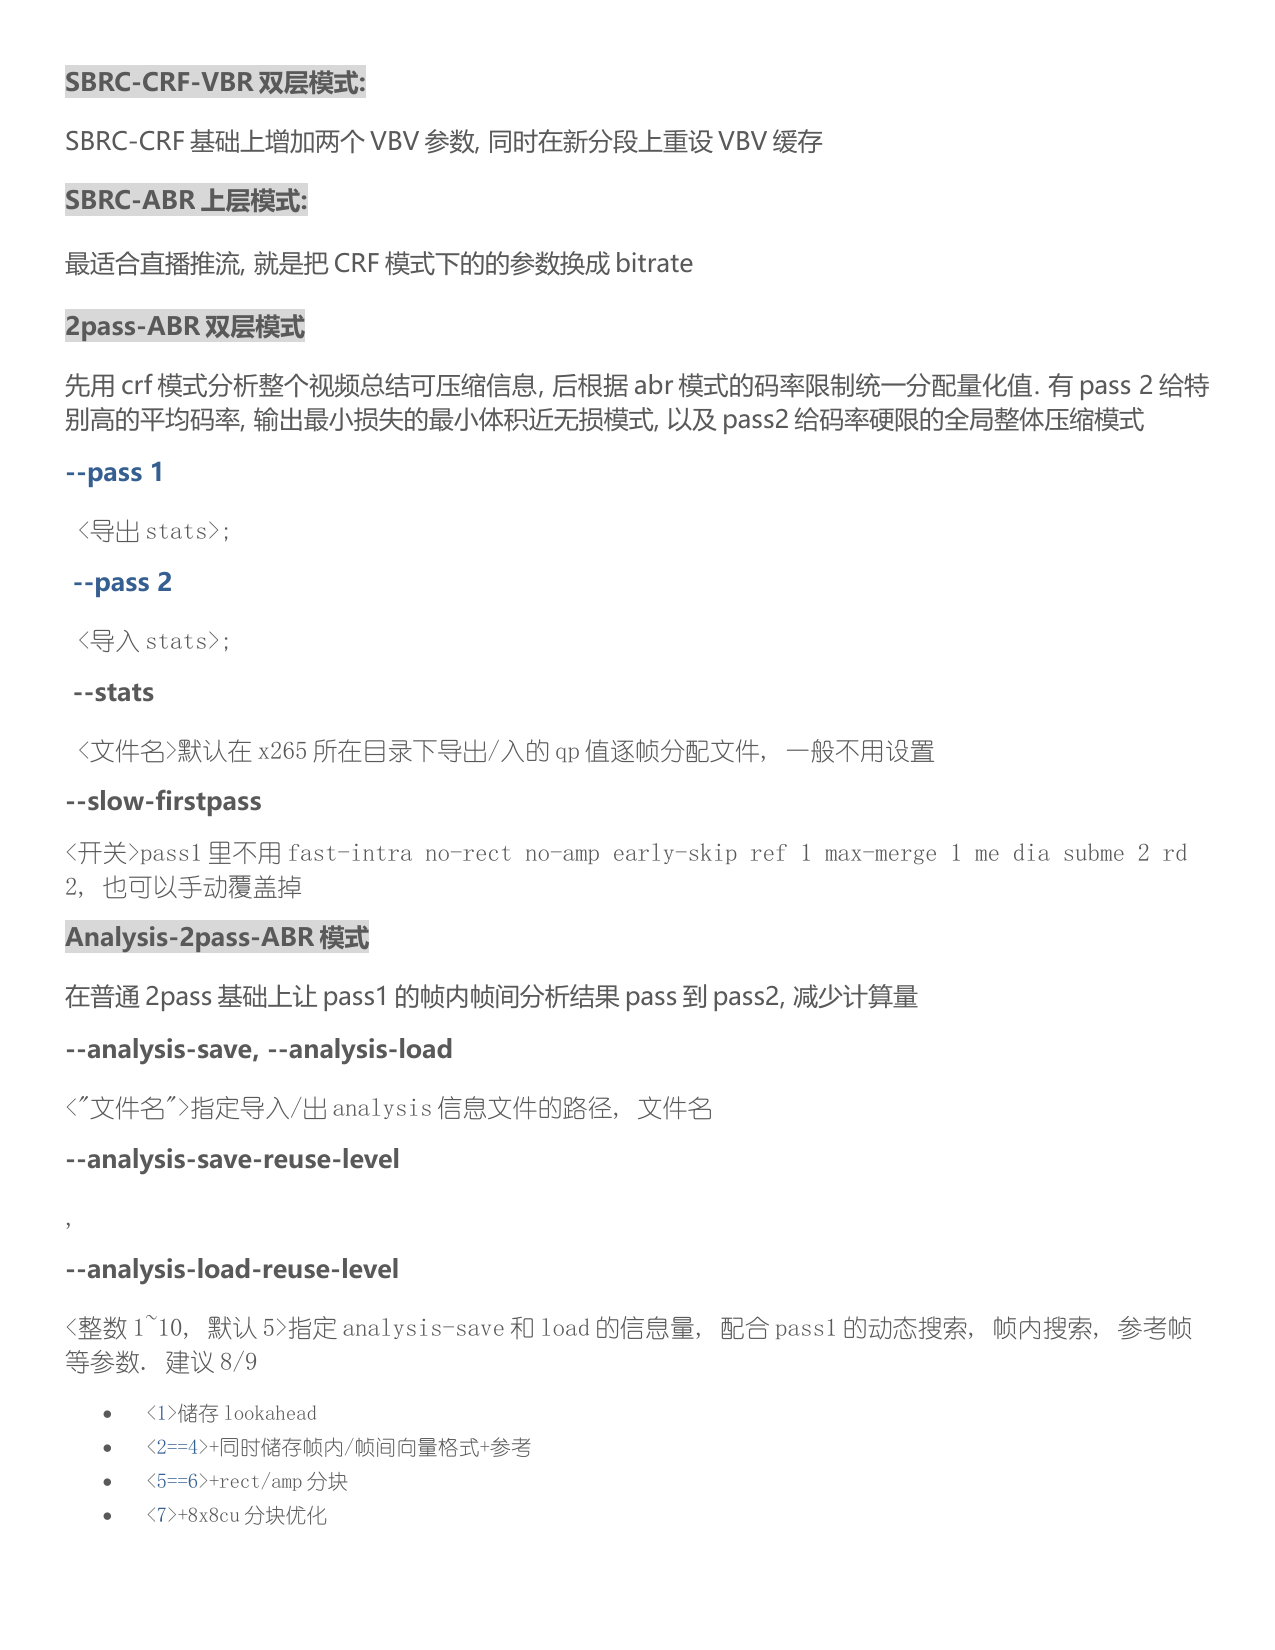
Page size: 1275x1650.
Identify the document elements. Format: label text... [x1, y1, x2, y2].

text <7>+8x8cu分块优化 [102, 1497, 1210, 1531]
text <5==6>+rect/amp分块 [102, 1463, 1210, 1497]
text --analysis-load-reuse-level [65, 1251, 1210, 1285]
subtitle --pass 1 [65, 454, 1210, 488]
text <导出stats>; [65, 513, 1210, 547]
text 先用crf模式分析整个视频总结可压缩信息, 后根据abr模式的码率限制统一分配量化值. 有pass 2给特别高的平均码率, 输出最小损失的最小体积近无损模式, 以及pass2给码率硬限的全局整体压缩模式 [65, 368, 1210, 436]
subtitle 2pass-ABR双层模式 [65, 309, 1210, 343]
text <"文件名">指定导入/出analysis信息文件的路径, 文件名 [65, 1090, 1210, 1124]
text , [65, 1200, 1210, 1234]
text <整数1~10, 默认5>指定analysis-save和load的信息量, 配合pass1的动态搜索, 帧内搜索, 参考帧等参数. 建议8/9 [65, 1310, 1210, 1378]
text <开关>pass1里不用fast-intra no-rect no-amp early-skip ref 1 max-merge 1 me dia subme 2 rd 2, 也可以手动覆盖掉 [65, 835, 1210, 903]
subtitle --stats [65, 674, 1210, 708]
text <文件名>默认在x265所在目录下导出/入的qp值逐帧分配文件, 一般不用设置 [65, 733, 1210, 767]
text <导入stats>; [65, 623, 1210, 657]
text --slow-firstpass [65, 784, 1210, 818]
subtitle SBRC-CRF-VBR双层模式: [65, 64, 1210, 98]
text <1>储存lookahead [102, 1395, 1210, 1429]
subtitle --pass 2 [65, 564, 1210, 598]
subtitle Analysis-2pass-ABR模式 [65, 920, 1210, 954]
text <2==4>+同时储存帧内/帧间向量格式+参考 [102, 1429, 1210, 1463]
text 最适合直播推流, 就是把CRF模式下的的参数换成bitrate [65, 246, 1210, 279]
text 在普通2pass基础上让pass1的帧内帧间分析结果pass到pass2, 减少计算量 [65, 979, 1210, 1013]
text --analysis-save-reuse-level [65, 1141, 1210, 1175]
text SBRC-CRF基础上增加两个VBV参数, 同时在新分段上重设VBV缓存 [65, 123, 1210, 157]
subtitle SBRC-ABR上层模式: [65, 182, 1210, 216]
text --analysis-save, --analysis-load [65, 1031, 1210, 1065]
